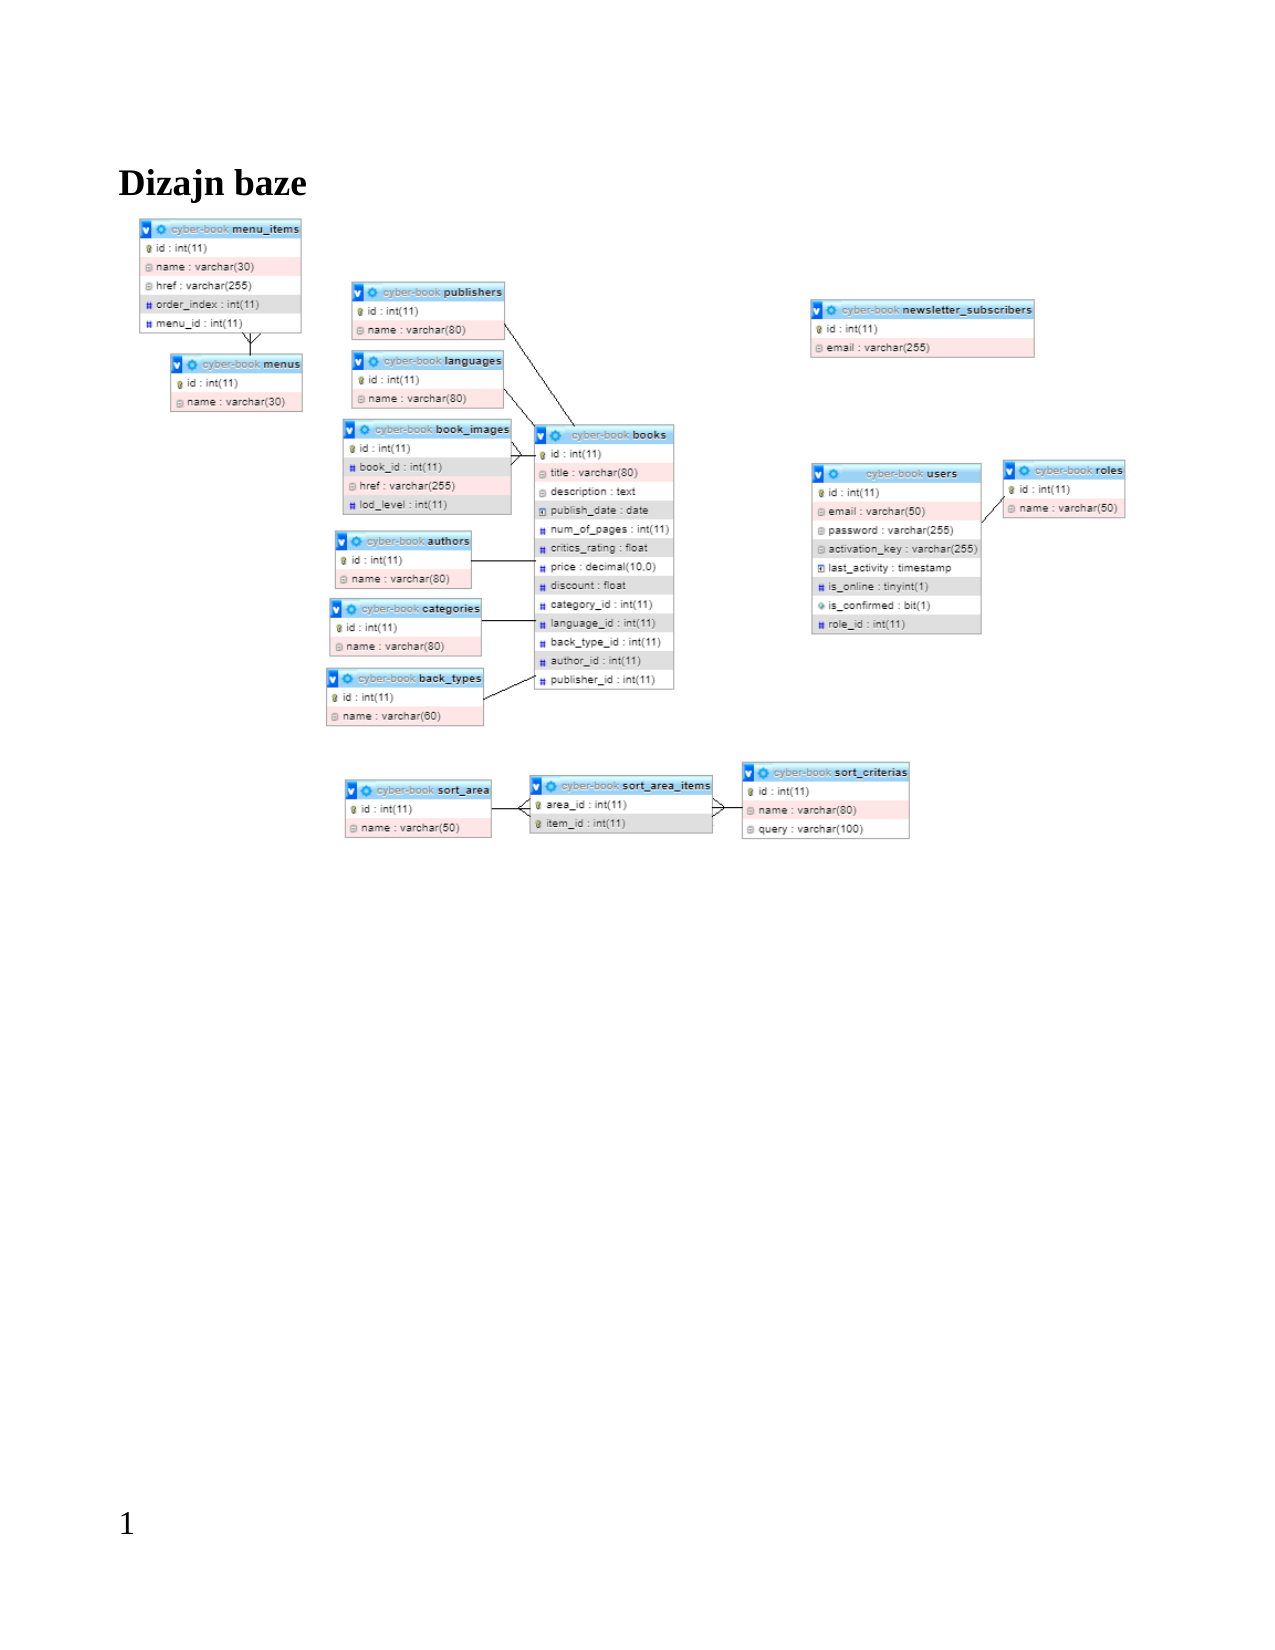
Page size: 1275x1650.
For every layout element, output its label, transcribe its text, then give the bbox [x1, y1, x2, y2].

subtitle Dizajn baze [118, 160, 582, 203]
picture [106, 203, 1183, 879]
